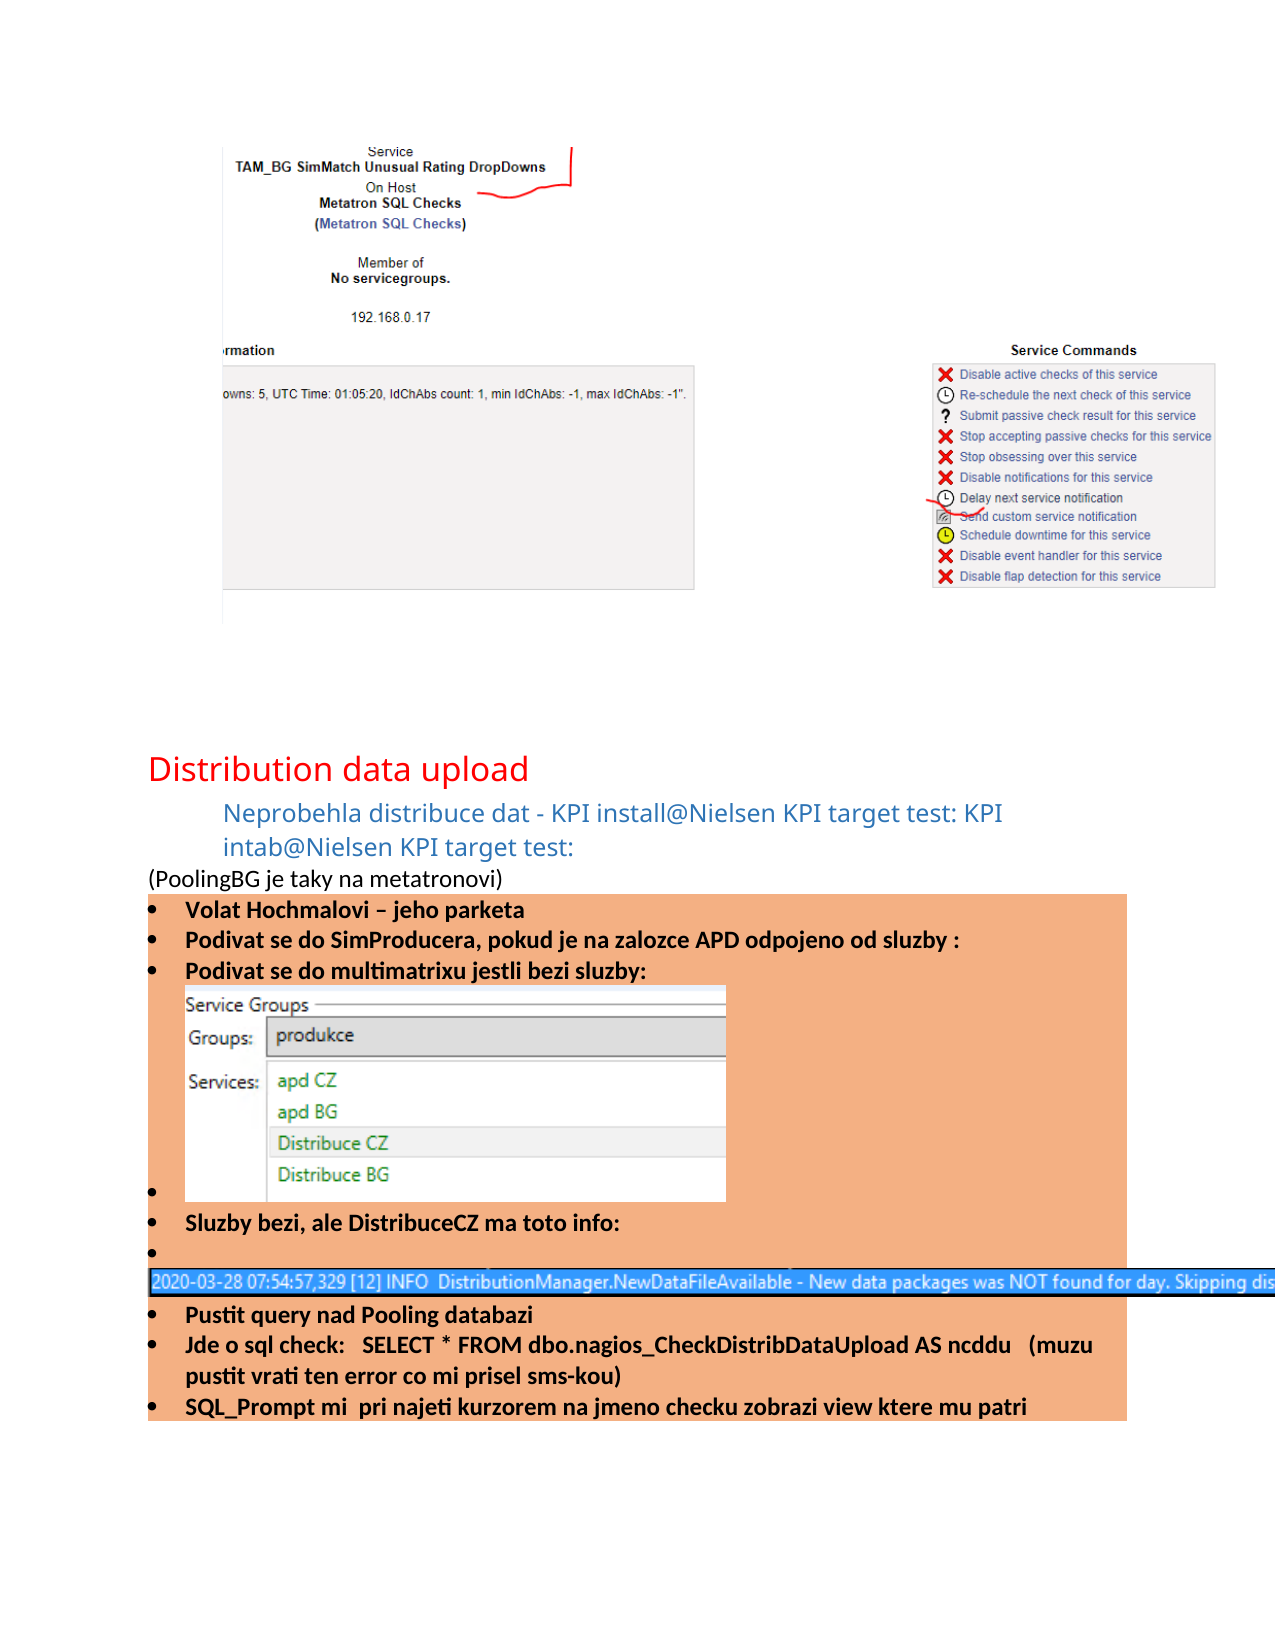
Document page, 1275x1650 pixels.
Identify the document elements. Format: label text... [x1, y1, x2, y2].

picture [222, 147, 1234, 624]
subtitle Distribution data upload [148, 746, 1127, 791]
list Jde o sql check: SELECT * FROM dbo.nagios_CheckDistribDataUpload AS ncddu (muzu pustit vrati ten error co mi prisel sms-kou) [148, 1329, 1127, 1391]
list SQL_Prompt mi pri najeti kurzorem na jmeno checku zobrazi view ktere mu patri [148, 1391, 1127, 1421]
list Pustit query nad Pooling databazi [148, 1299, 1127, 1329]
list Sluzby bezi, ale DistribuceCZ ma toto info: [148, 1207, 1127, 1238]
list Podivat se do multimatrixu jestli bezi sluzby: [148, 955, 1127, 986]
subtitle Neprobehla distribuce dat - KPI install@Nielsen KPI target test: KPI intab@Nielsen KPI target test: [223, 795, 1127, 863]
text (PoolingBG je taky na metatronovi) [148, 863, 1127, 894]
list Volat Hochmalovi – jeho parketa [148, 894, 1127, 924]
list Podivat se do SimProducera, pokud je na zalozce APD odpojeno od sluzby : [148, 924, 1127, 955]
